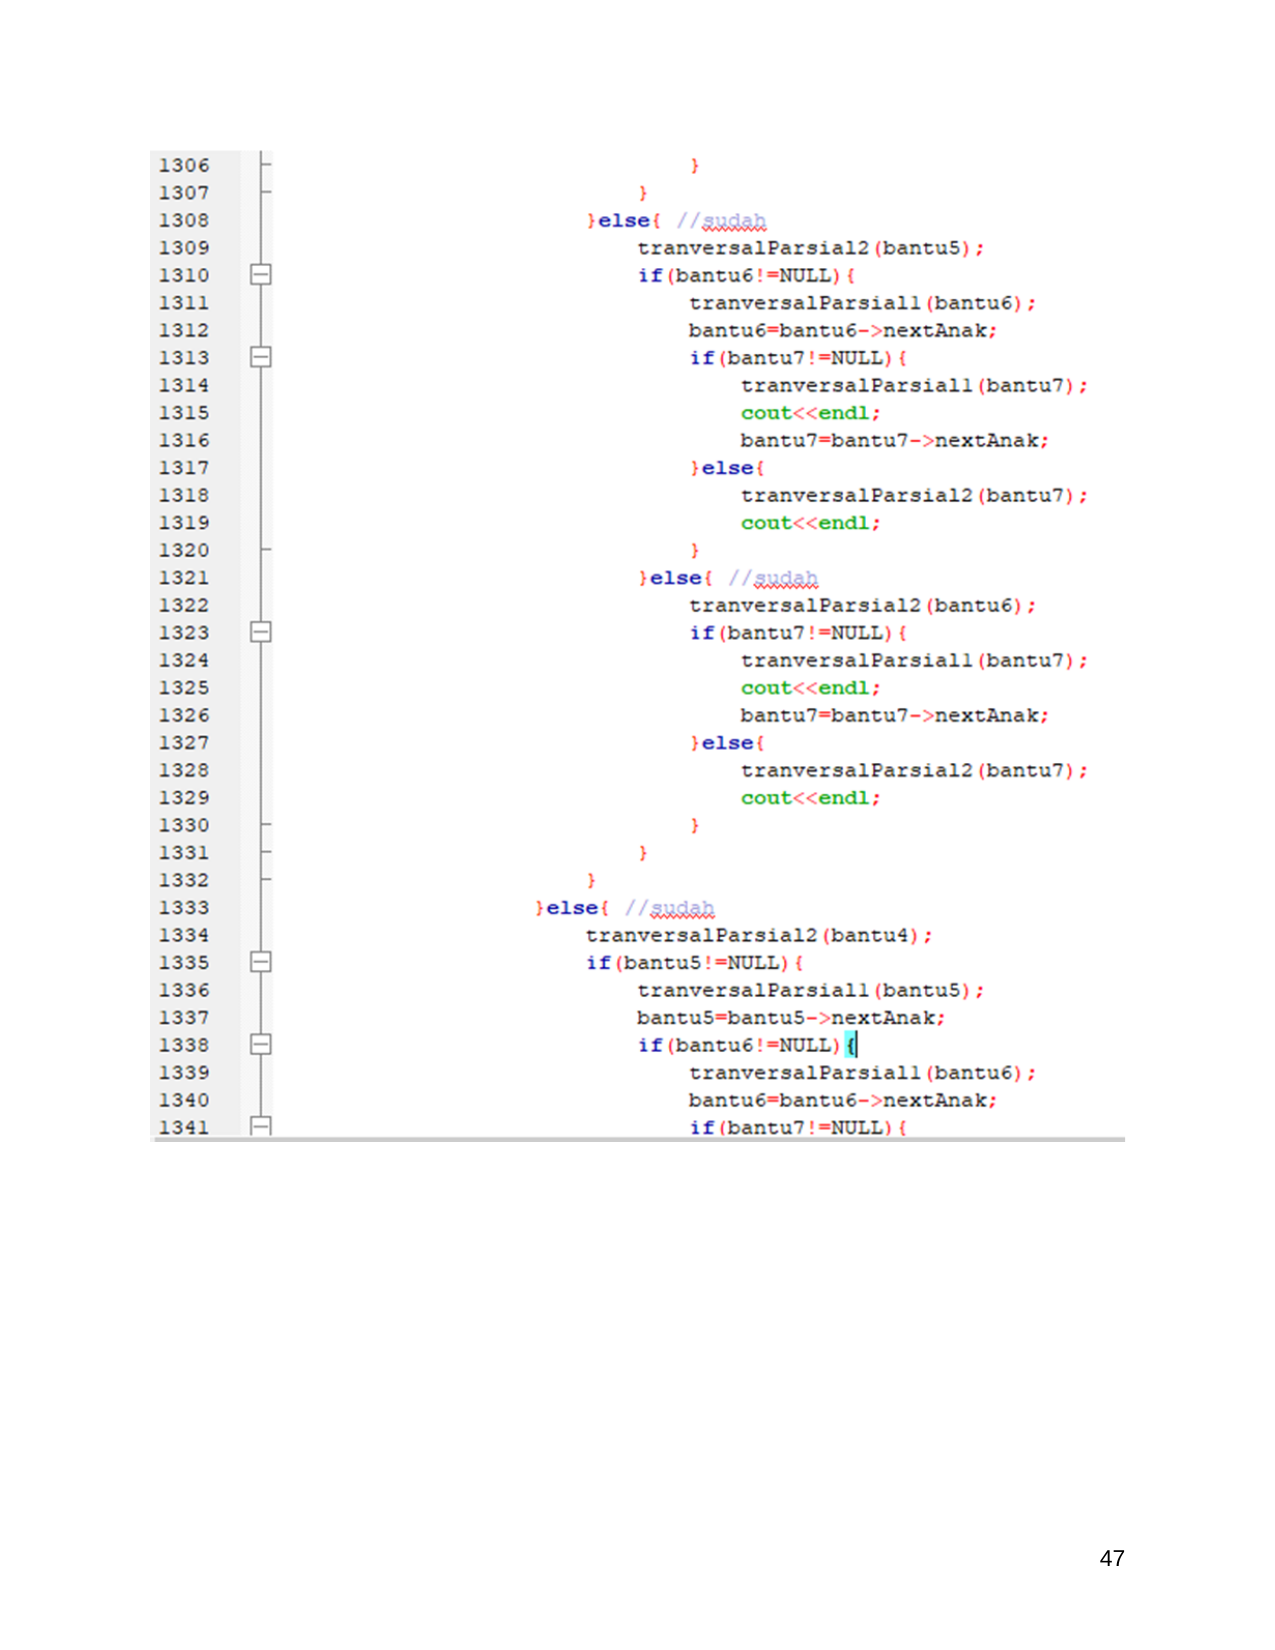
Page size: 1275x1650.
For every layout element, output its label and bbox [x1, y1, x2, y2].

picture [150, 150, 1125, 1142]
